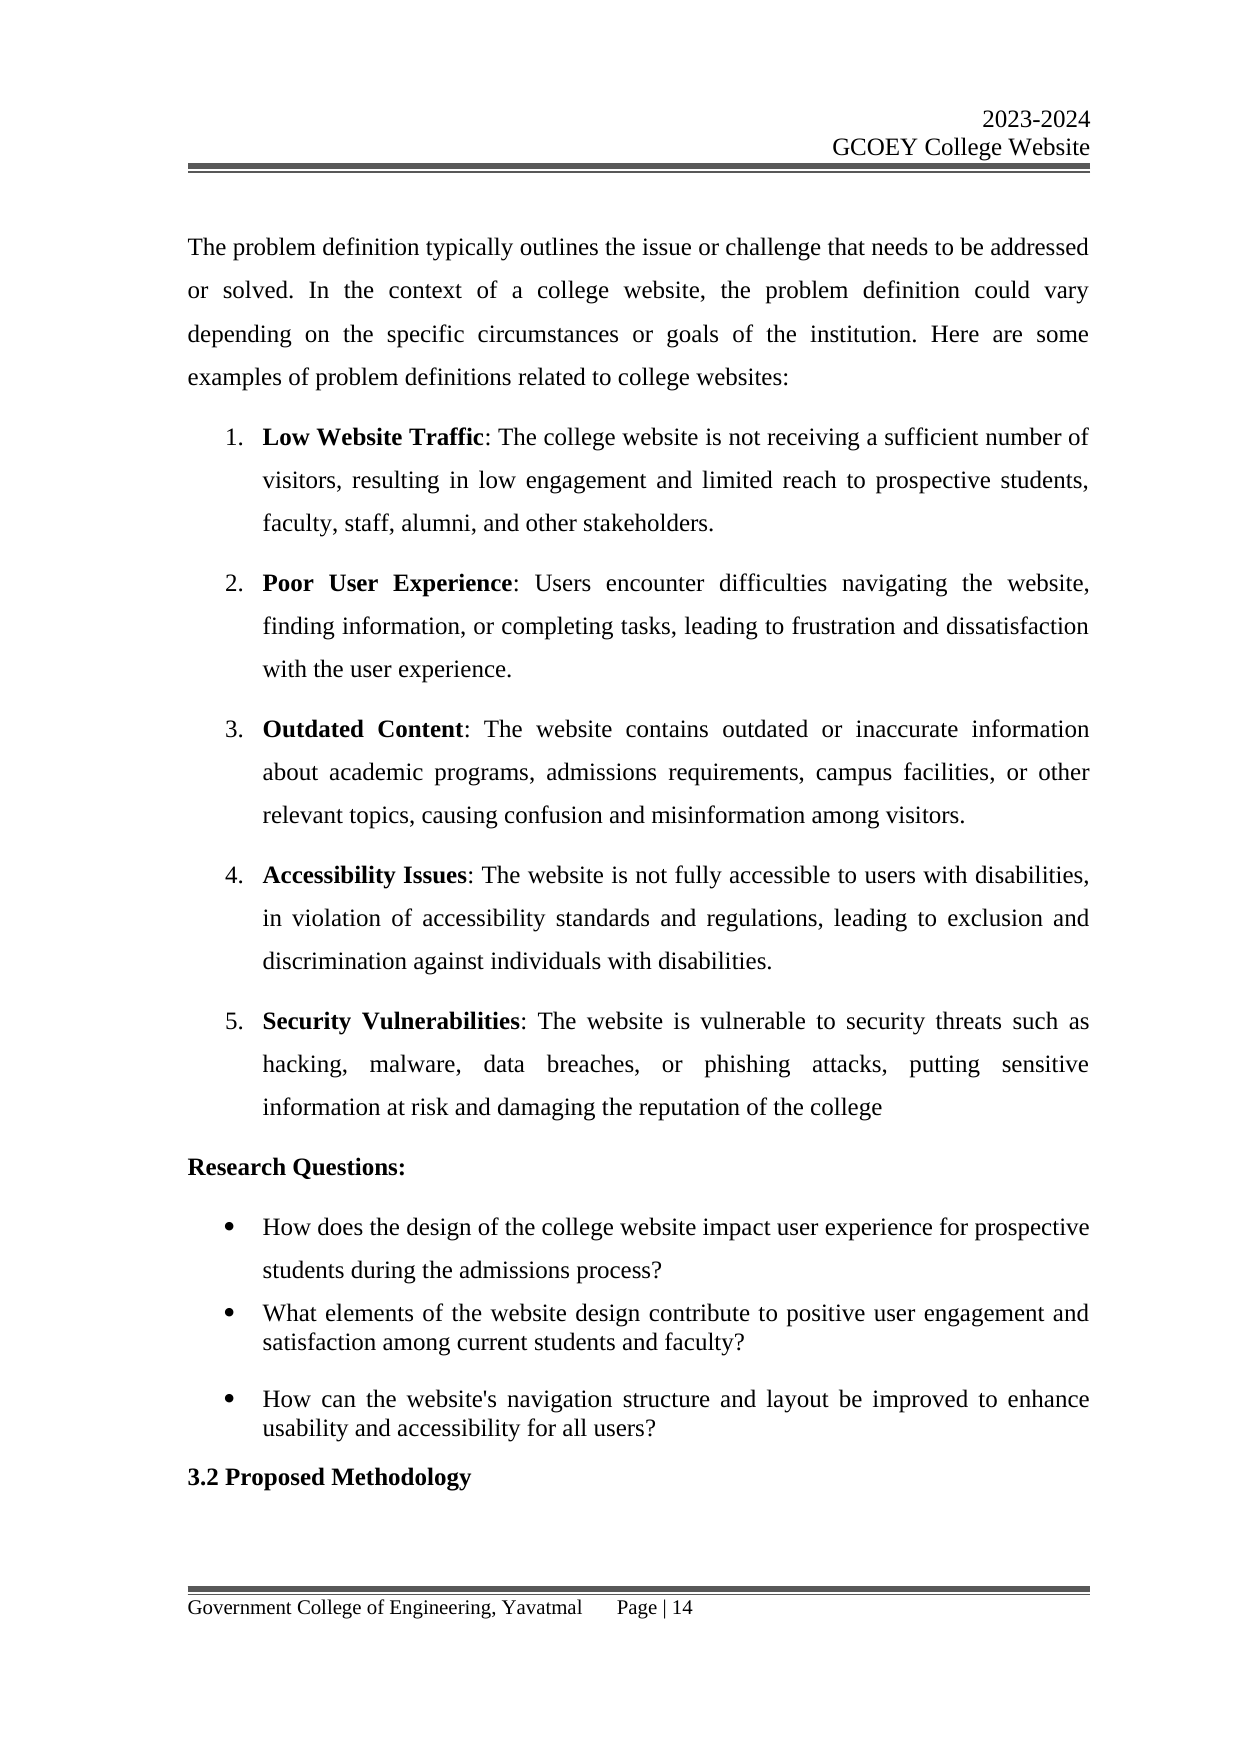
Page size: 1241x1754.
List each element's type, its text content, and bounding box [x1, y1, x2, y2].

list Accessibility Issues: The website is not fully accessible to users with disabilities, in violation of accessibility standards and regulations, leading to exclusion and discrimination against individuals with disabilities. [225, 860, 1090, 975]
list Low Website Traffic: The college website is not receiving a sufficient number of visitors, resulting in low engagement and limited reach to prospective students, faculty, staff, alumni, and other stakeholders. [225, 422, 1090, 537]
text The problem definition typically outlines the issue or challenge that needs to be addressed or solved. In the context of a college website, the problem definition could vary depending on the specific circumstances or goals of the institution. Here are some examples of problem definitions related to college websites: [187, 232, 1090, 391]
list What elements of the website design contribute to positive user engagement and satisfaction among current students and faculty? [225, 1298, 1090, 1355]
list How can the website's navigation structure and layout be improved to enhance usability and accessibility for all users? [225, 1384, 1090, 1442]
list Poor User Experience: Users encounter difficulties navigating the website, finding information, or completing tasks, leading to frustration and dissatisfaction with the user experience. [225, 568, 1090, 683]
subtitle 3.2 Proposed Methodology [187, 1462, 1090, 1491]
list Outdated Content: The website contains outdated or inaccurate information about academic programs, admissions requirements, campus facilities, or other relevant topics, causing confusion and misinformation among visitors. [225, 714, 1090, 829]
list Security Vulnerabilities: The website is vulnerable to security threats such as hacking, malware, data breaches, or phishing attacks, putting sensitive information at risk and damaging the reputation of the college [225, 1006, 1090, 1121]
list How does the design of the college website impact user experience for prospective students during the admissions process? [225, 1212, 1090, 1283]
text Research Questions: [187, 1152, 1090, 1181]
